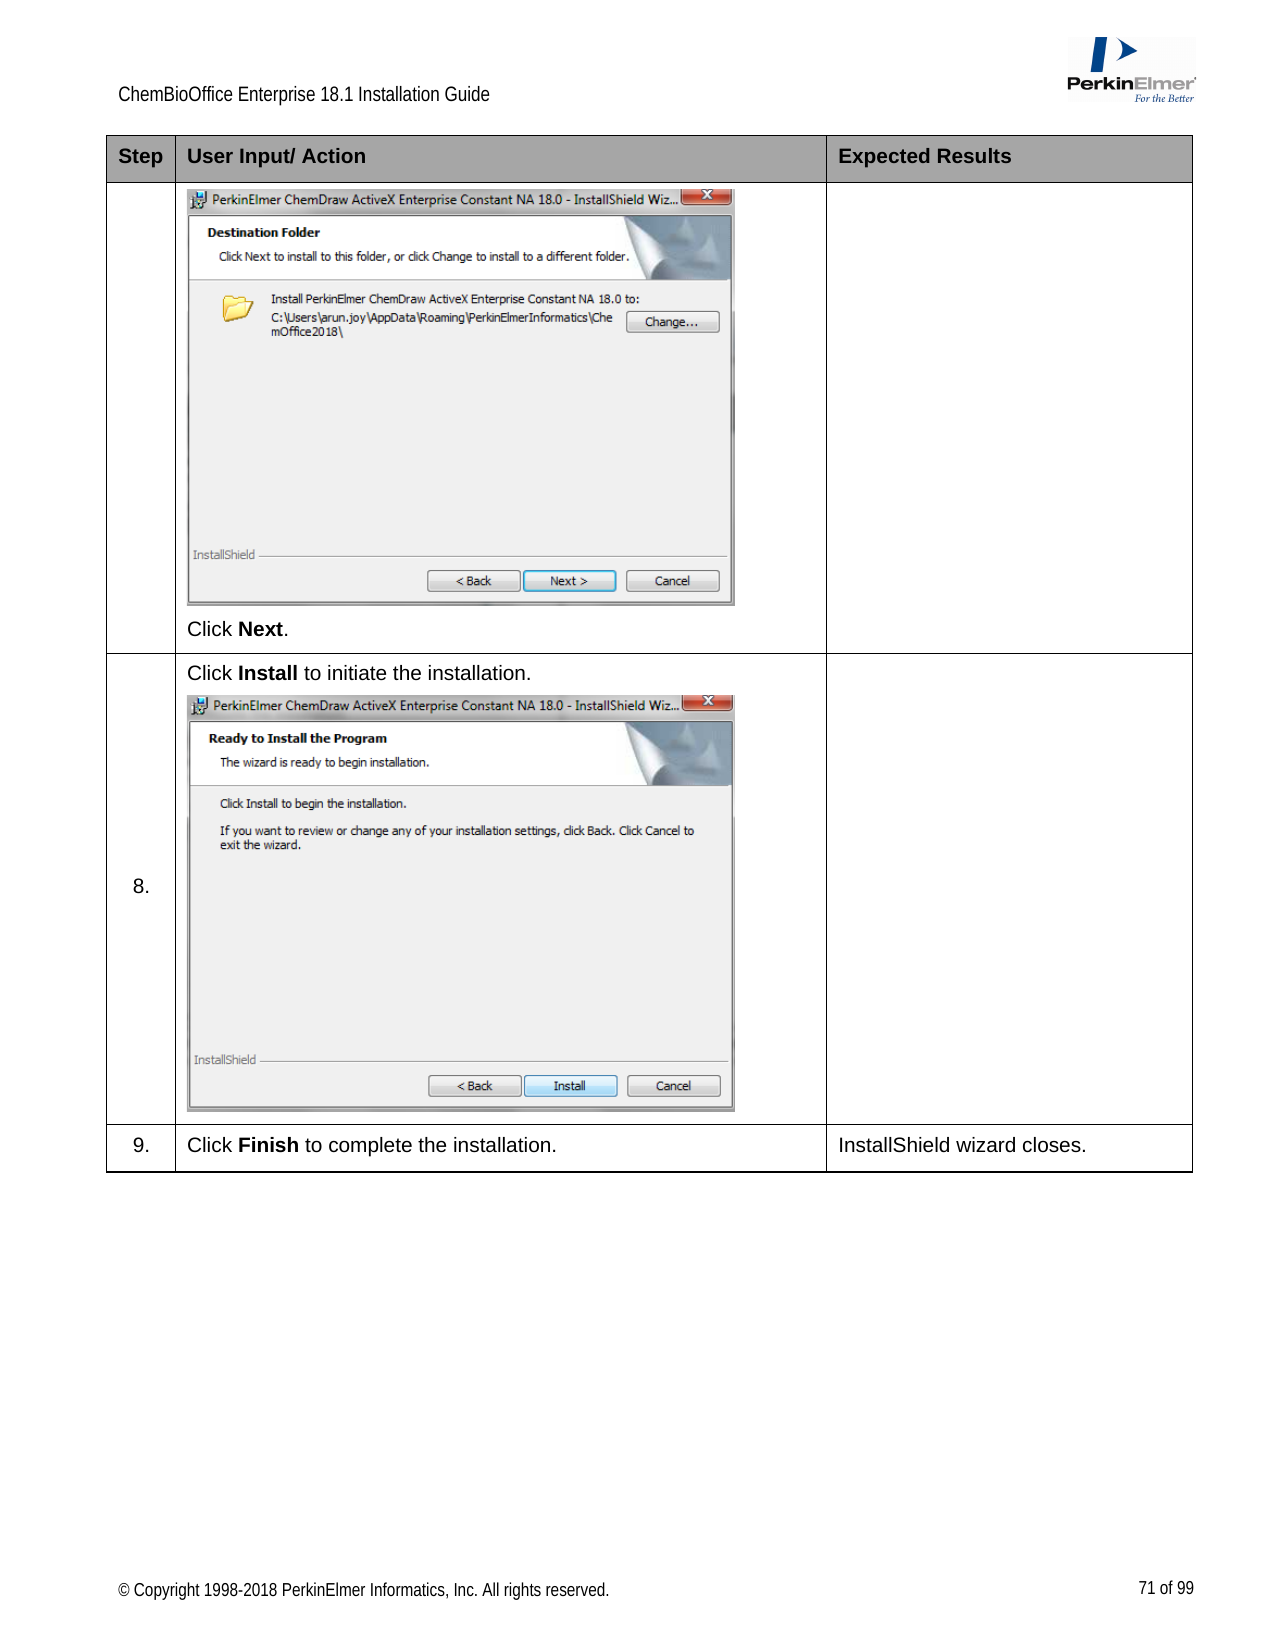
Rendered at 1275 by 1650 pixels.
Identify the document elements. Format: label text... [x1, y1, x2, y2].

table_cell Click Install to initiate the installation. [176, 654, 826, 1124]
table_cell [176, 1125, 826, 1171]
table_cell 7. [107, 183, 175, 653]
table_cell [176, 183, 826, 653]
table_cell [827, 654, 1192, 1124]
table_header User Input/ Action [176, 136, 826, 182]
table_cell 8. [107, 654, 175, 1124]
table_cell 9. [107, 1125, 175, 1171]
picture [186, 189, 735, 606]
table_header Expected Results [827, 136, 1192, 182]
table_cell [827, 183, 1192, 653]
picture [186, 695, 735, 1112]
table_cell InstallShield wizard closes. [827, 1125, 1192, 1171]
table_header Step [107, 136, 175, 182]
picture [1067, 37, 1197, 102]
